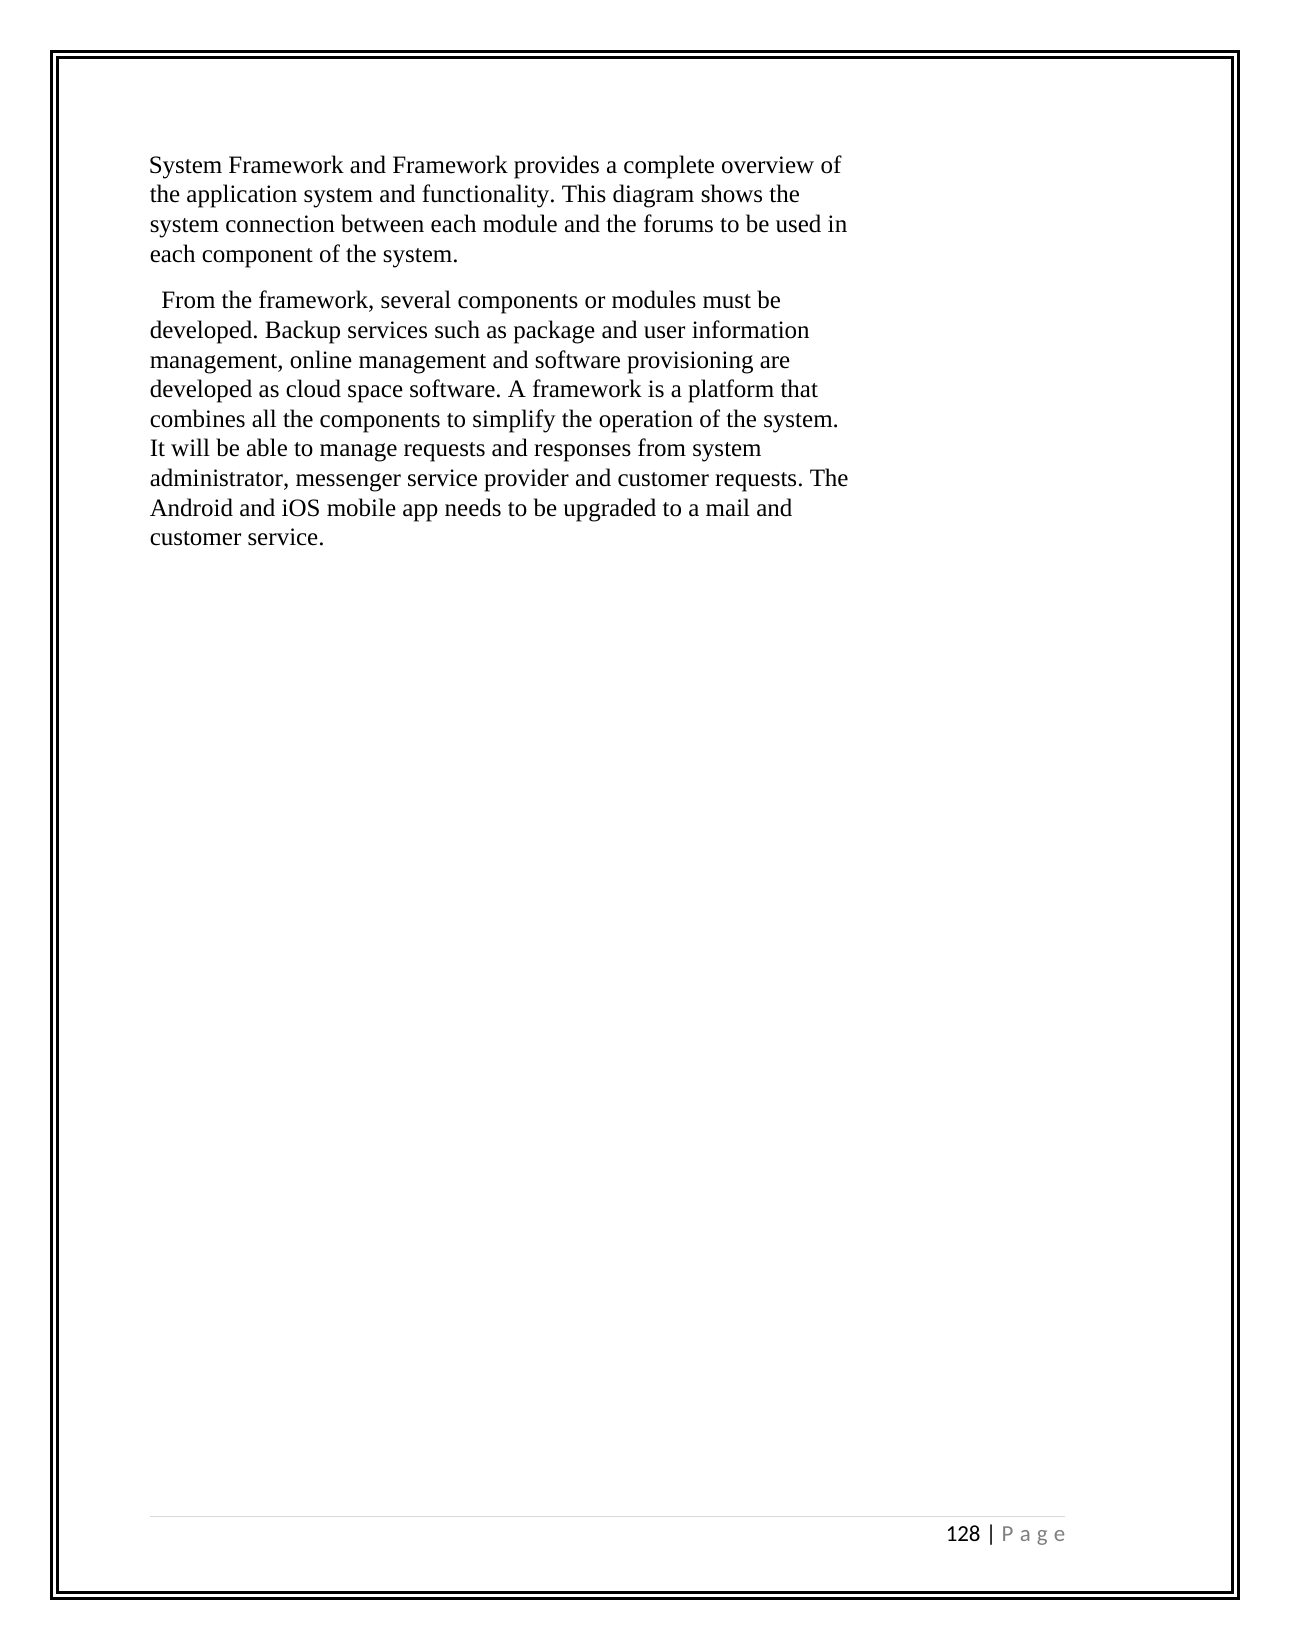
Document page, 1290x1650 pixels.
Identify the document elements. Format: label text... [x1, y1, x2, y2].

text From the framework, several components or modules must be developed. Backup services such as package and user information management, online management and software provisioning are developed as cloud space software. A framework is a platform that combines all the components to simplify the operation of the system. It will be able to manage requests and responses from system administrator, messenger service provider and customer requests. The Android and iOS mobile app needs to be upgraded to a mail and customer service. [148, 286, 858, 551]
text System Framework and Framework provides a complete overview of the application system and functionality. This diagram shows the system connection between each module and the forums to be used in each component of the system. [148, 150, 858, 267]
